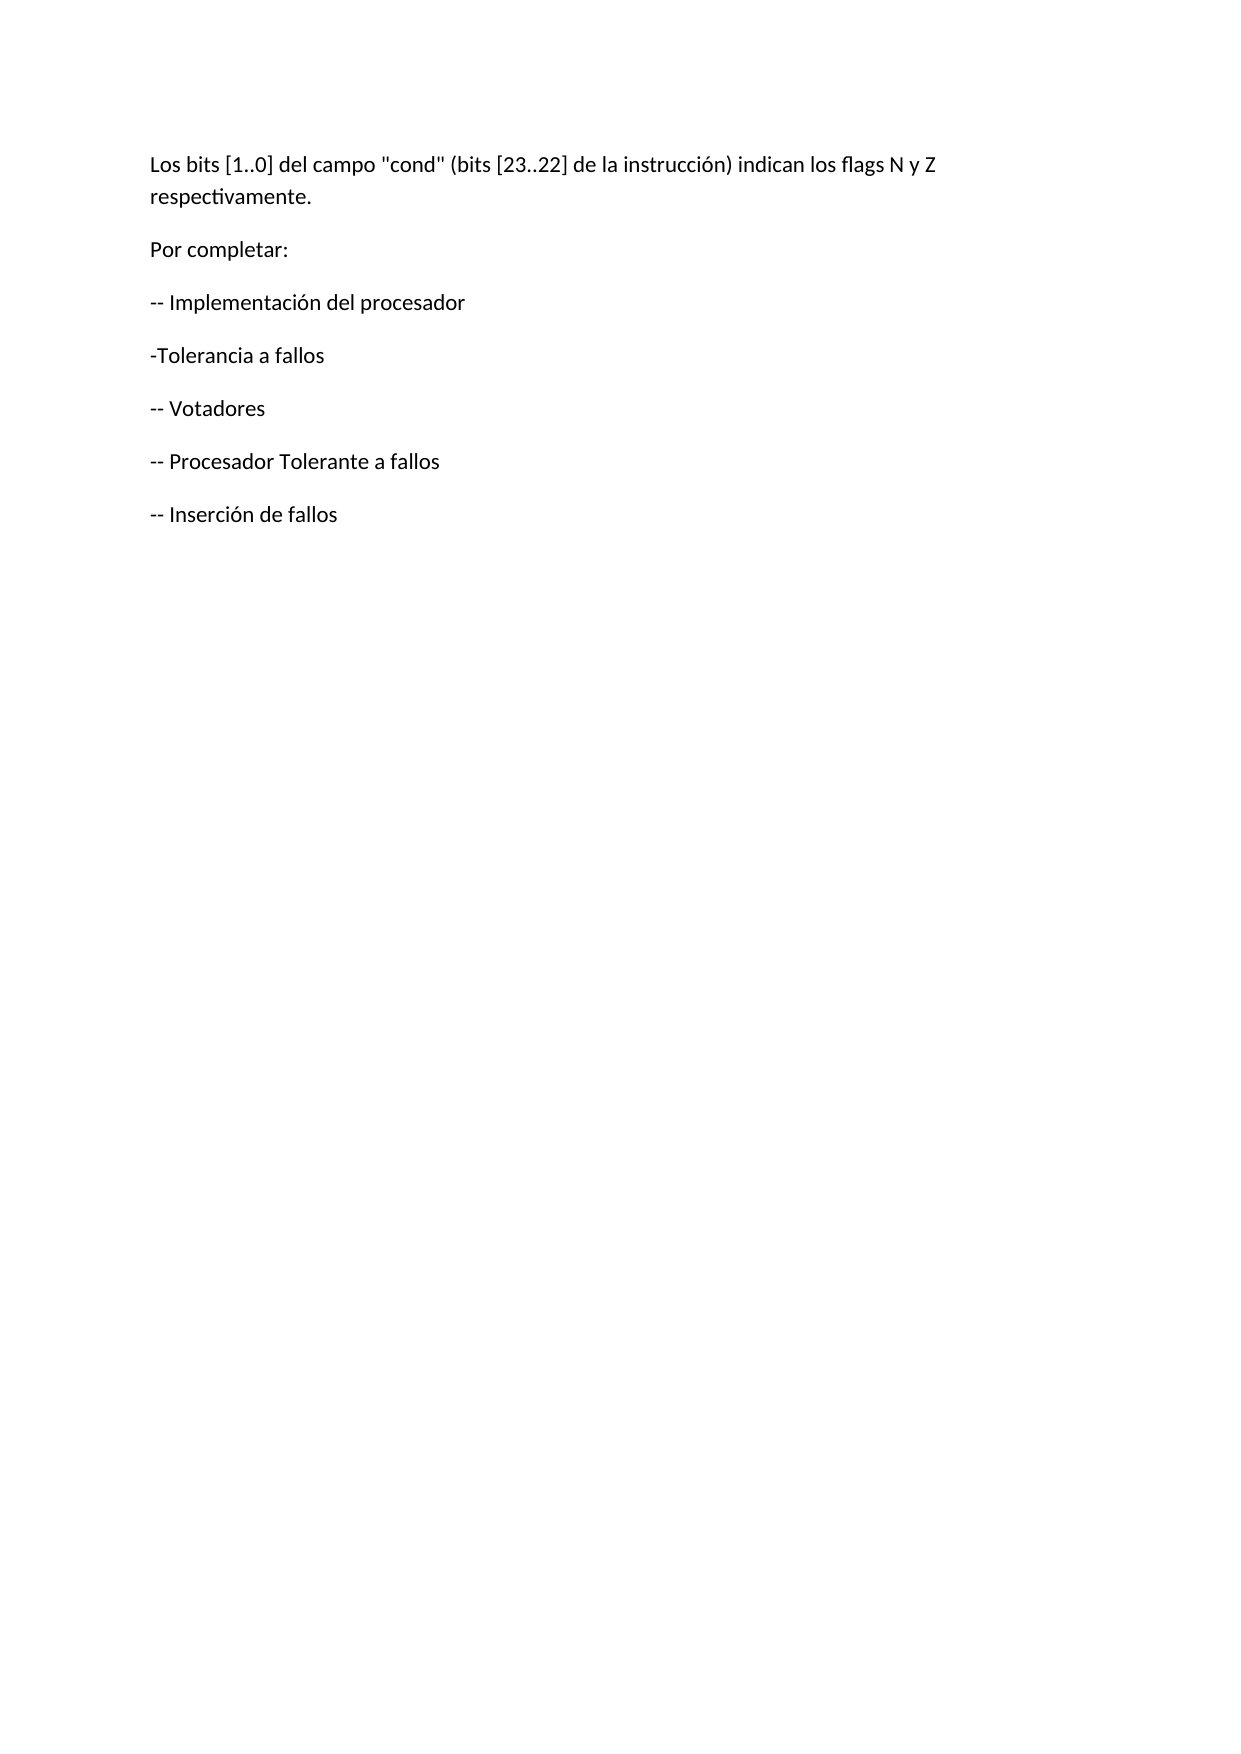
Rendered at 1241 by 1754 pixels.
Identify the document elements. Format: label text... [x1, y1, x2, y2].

text -- Inserción de fallos [150, 500, 1090, 528]
text -- Procesador Tolerante a fallos [150, 447, 1090, 475]
text -Tolerancia a fallos [150, 341, 1090, 369]
text Los bits [1..0] del campo "cond" (bits [23..22] de la instrucción) indican los flags N y Z respectivamente. [150, 150, 1090, 210]
text Por completar: [150, 235, 1090, 263]
text -- Votadores [150, 394, 1090, 422]
text -- Implementación del procesador [150, 288, 1090, 316]
